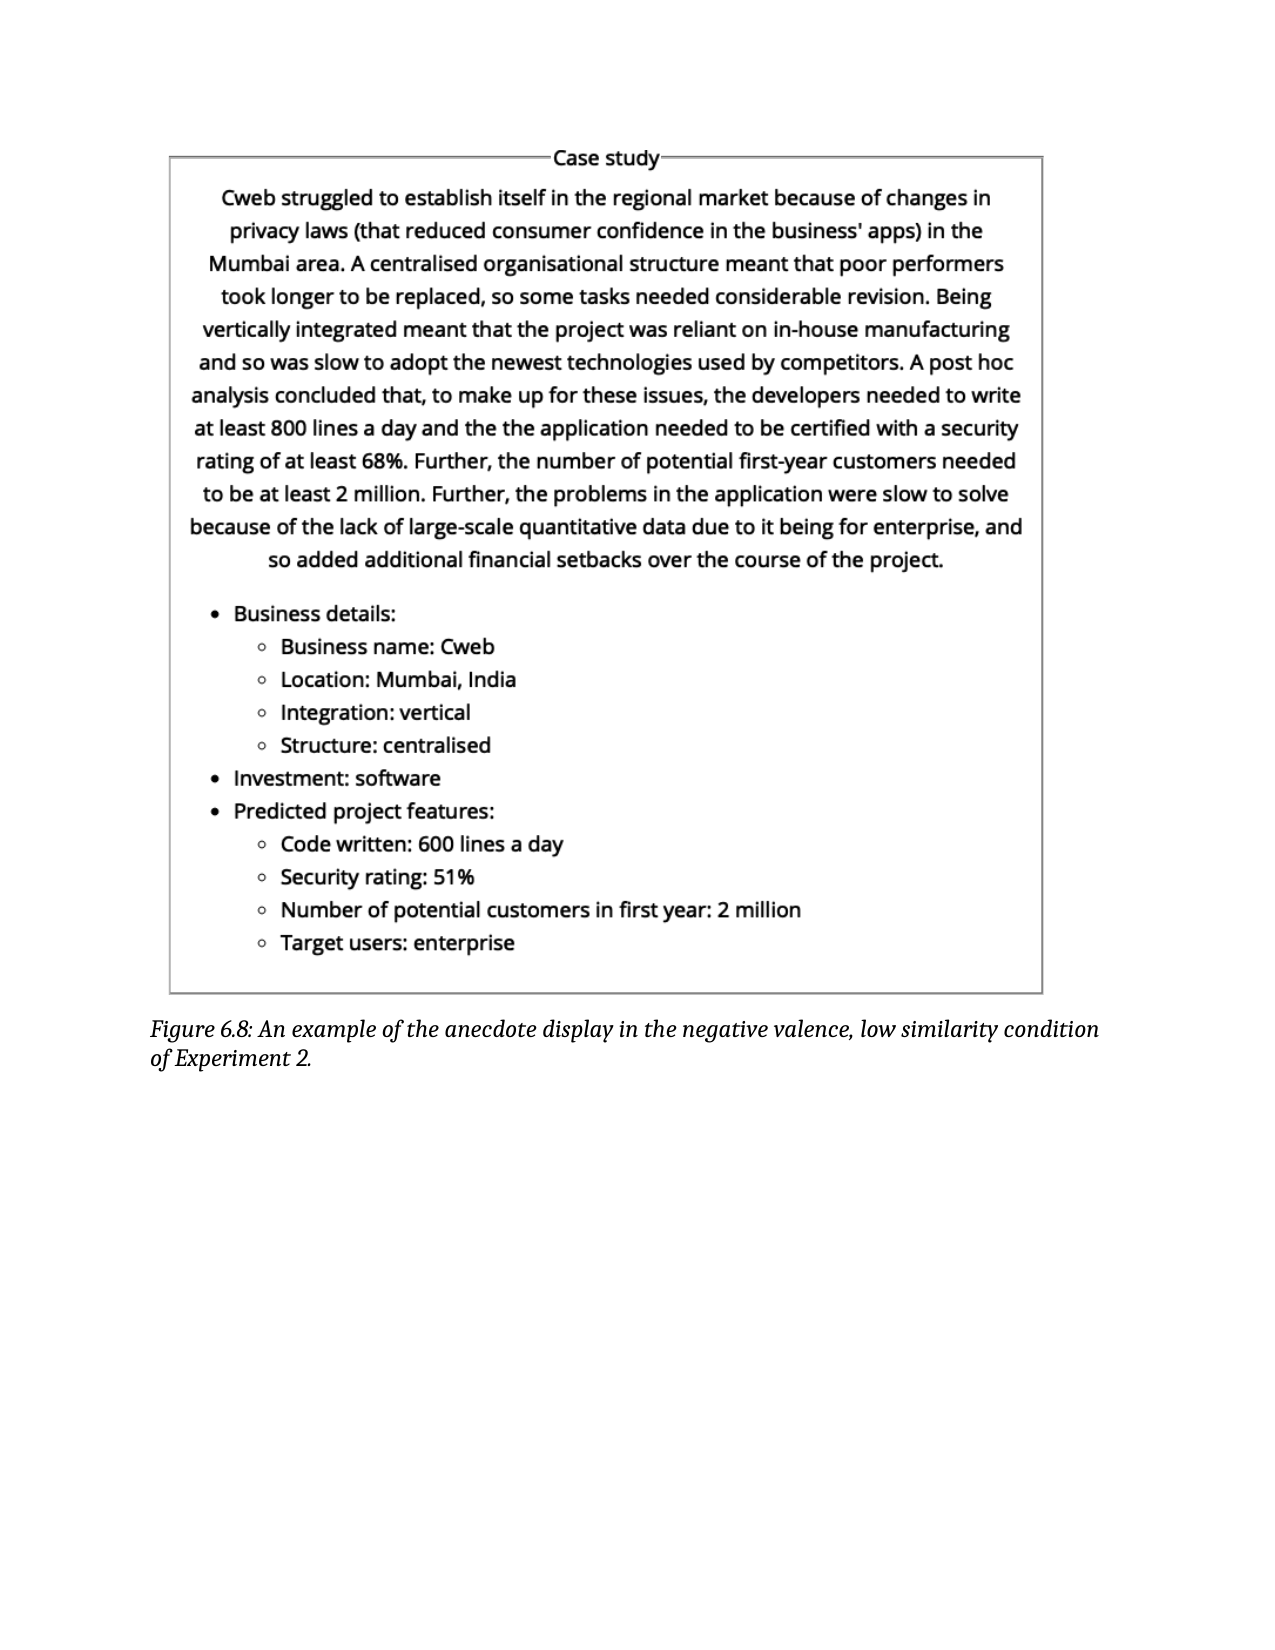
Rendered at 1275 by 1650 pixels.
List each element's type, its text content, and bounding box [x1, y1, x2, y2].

picture [168, 150, 1044, 995]
text Figure 6.8: An example of the anecdote display in the negative valence, low similarity condition of Experiment 2. [150, 1015, 1125, 1073]
